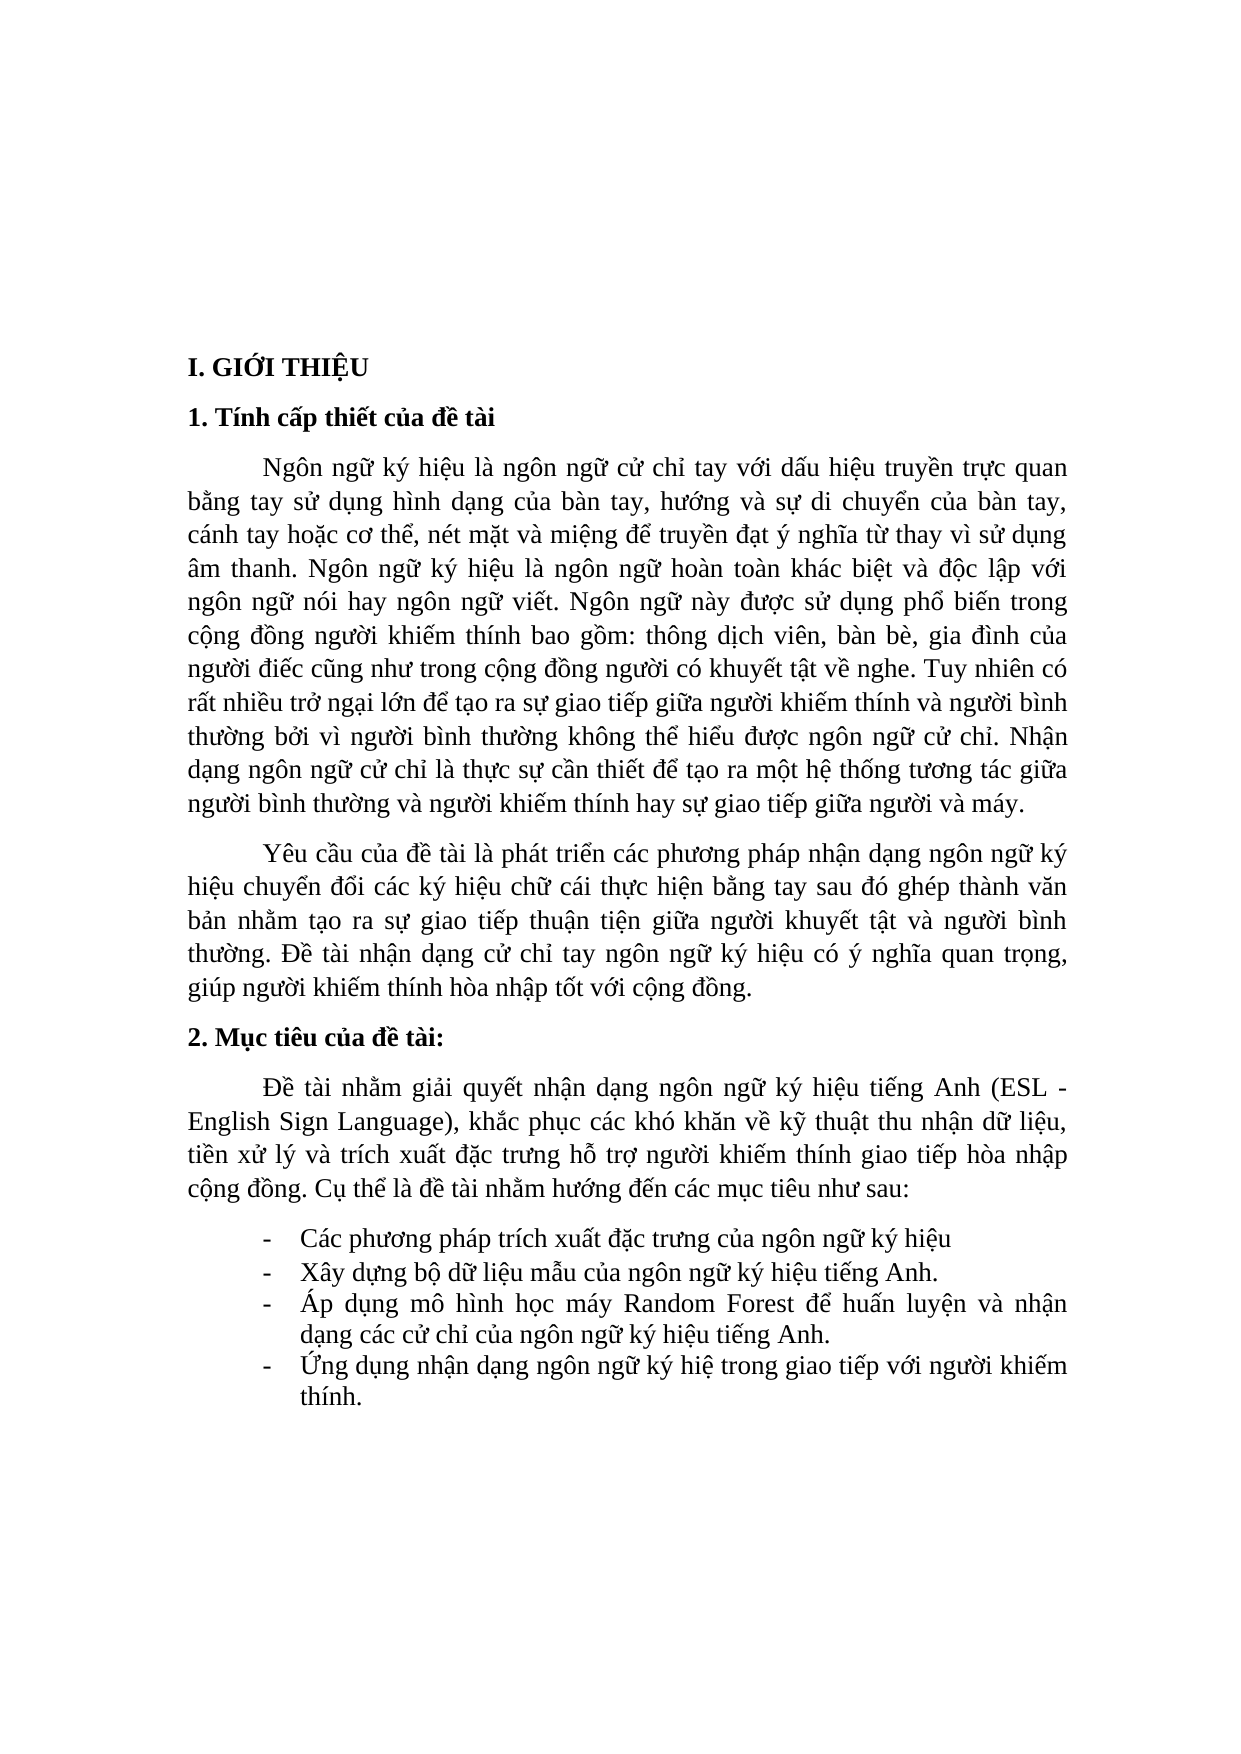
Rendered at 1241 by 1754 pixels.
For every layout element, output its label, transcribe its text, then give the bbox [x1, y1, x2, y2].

list Áp dụng mô hình học máy Random Forest để huấn luyện và nhận dạng các cử chỉ của ngôn ngữ ký hiệu tiếng Anh. [262, 1287, 1069, 1349]
list Ứng dụng nhận dạng ngôn ngữ ký hiệ trong giao tiếp với người khiếm thính. [262, 1349, 1069, 1412]
text Đề tài nhằm giải quyết nhận dạng ngôn ngữ ký hiệu tiếng Anh (ESL -English Sign Language), khắc phục các khó khăn về kỹ thuật thu nhận dữ liệu, tiền xử lý và trích xuất đặc trưng hỗ trợ người khiếm thính giao tiếp hòa nhập cộng đồng. Cụ thể là đề tài nhằm hướng đến các mục tiêu như sau: [187, 1071, 1069, 1203]
text I. GIỚI THIỆU [187, 351, 1069, 382]
text Yêu cầu của đề tài là phát triển các phương pháp nhận dạng ngôn ngữ ký hiệu chuyển đổi các ký hiệu chữ cái thực hiện bằng tay sau đó ghép thành văn bản nhằm tạo ra sự giao tiếp thuận tiện giữa người khuyết tật và người bình thường. Đề tài nhận dạng cử chỉ tay ngôn ngữ ký hiệu có ý nghĩa quan trọng, giúp người khiếm thính hòa nhập tốt với cộng đồng. [187, 837, 1069, 1002]
list Các phương pháp trích xuất đặc trưng của ngôn ngữ ký hiệu [262, 1222, 1069, 1253]
text 2. Mục tiêu của đề tài: [187, 1021, 1069, 1052]
list Xây dựng bộ dữ liệu mẫu của ngôn ngữ ký hiệu tiếng Anh. [262, 1256, 1069, 1287]
text Ngôn ngữ ký hiệu là ngôn ngữ cử chỉ tay với dấu hiệu truyền trực quan bằng tay sử dụng hình dạng của bàn tay, hướng và sự di chuyển của bàn tay, cánh tay hoặc cơ thể, nét mặt và miệng để truyền đạt ý nghĩa từ thay vì sử dụng âm thanh. Ngôn ngữ ký hiệu là ngôn ngữ hoàn toàn khác biệt và độc lập với ngôn ngữ nói hay ngôn ngữ viết. Ngôn ngữ này được sử dụng phổ biến trong cộng đồng người khiếm thính bao gồm: thông dịch viên, bàn bè, gia đình của người điếc cũng như trong cộng đồng người có khuyết tật về nghe. Tuy nhiên có rất nhiều trở ngại lớn để tạo ra sự giao tiếp giữa người khiếm thính và người bình thường bởi vì người bình thường không thể hiểu được ngôn ngữ cử chỉ. Nhận dạng ngôn ngữ cử chỉ là thực sự cần thiết để tạo ra một hệ thống tương tác giữa người bình thường và người khiếm thính hay sự giao tiếp giữa người và máy. [187, 451, 1069, 818]
text 1. Tính cấp thiết của đề tài [187, 401, 1069, 432]
